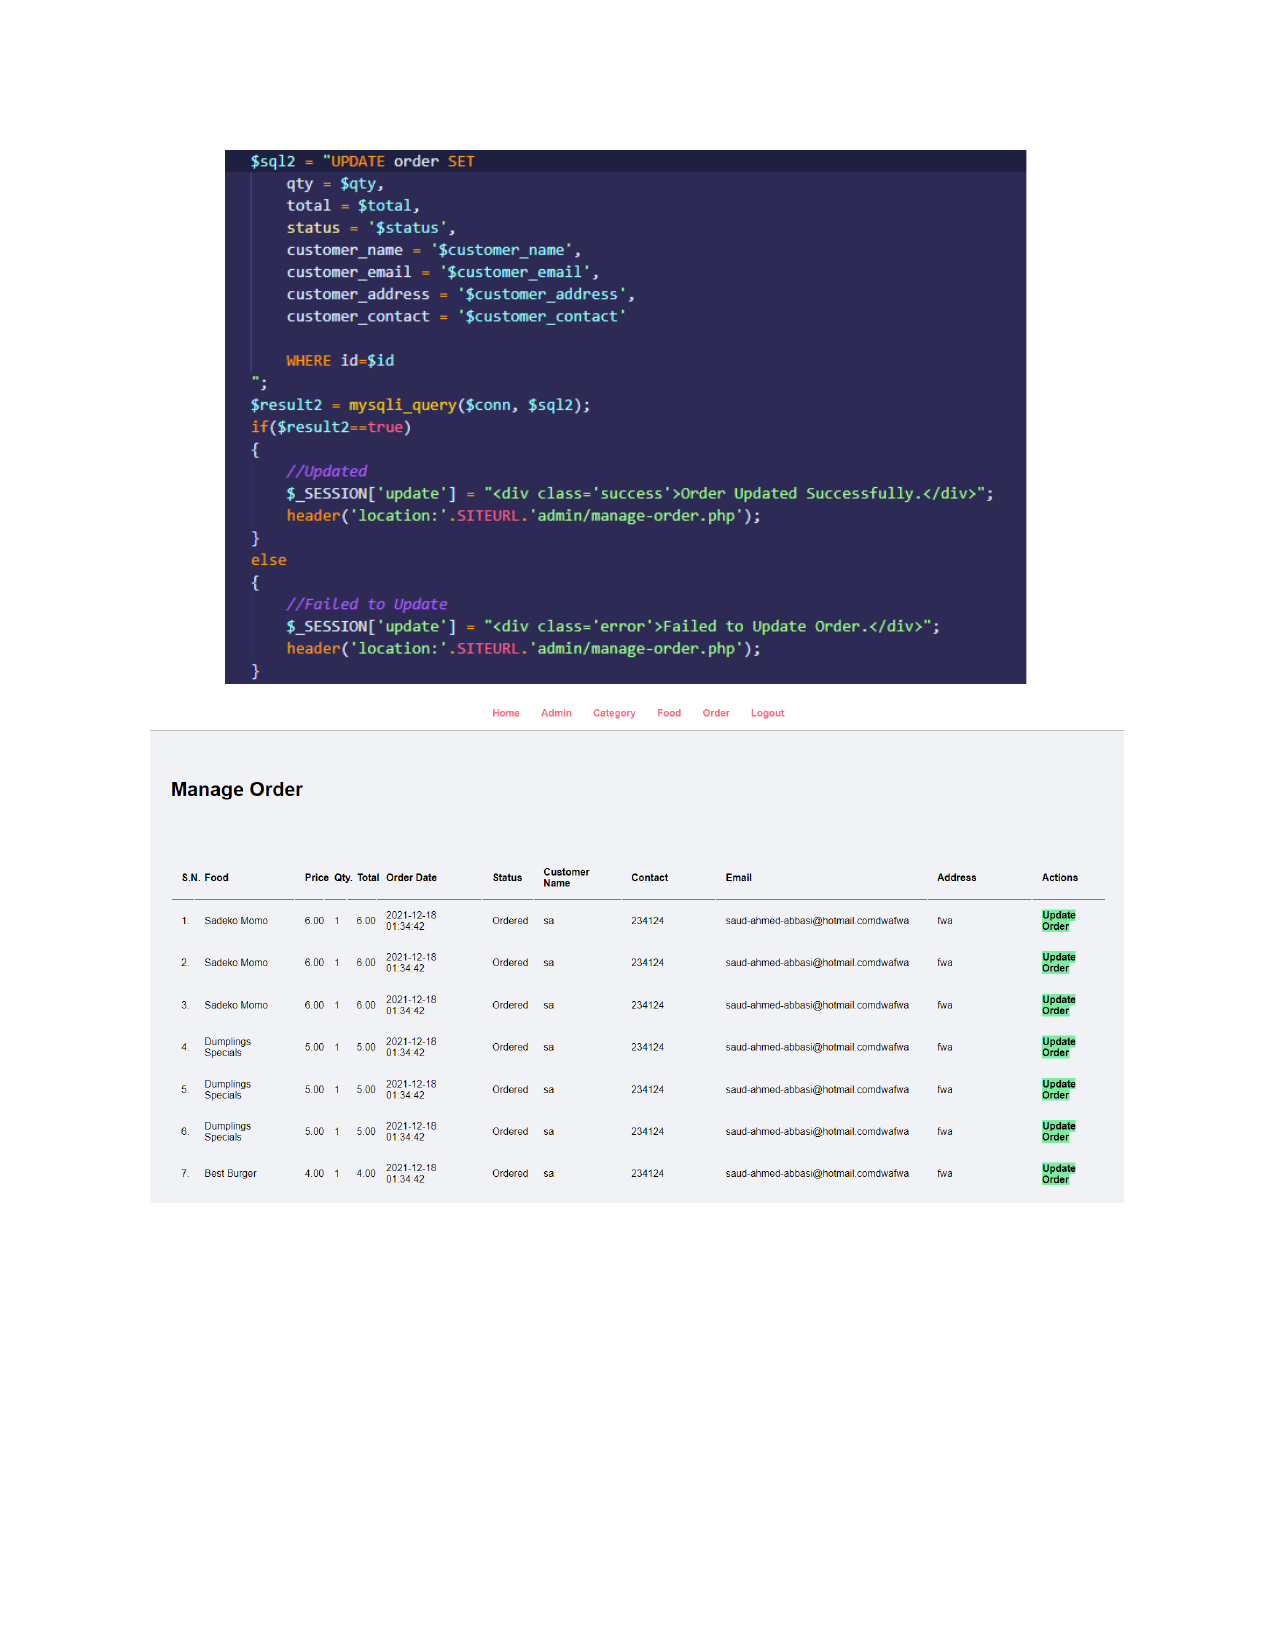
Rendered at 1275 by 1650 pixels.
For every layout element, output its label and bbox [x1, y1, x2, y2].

picture [150, 702, 1124, 1203]
picture [225, 150, 1027, 684]
